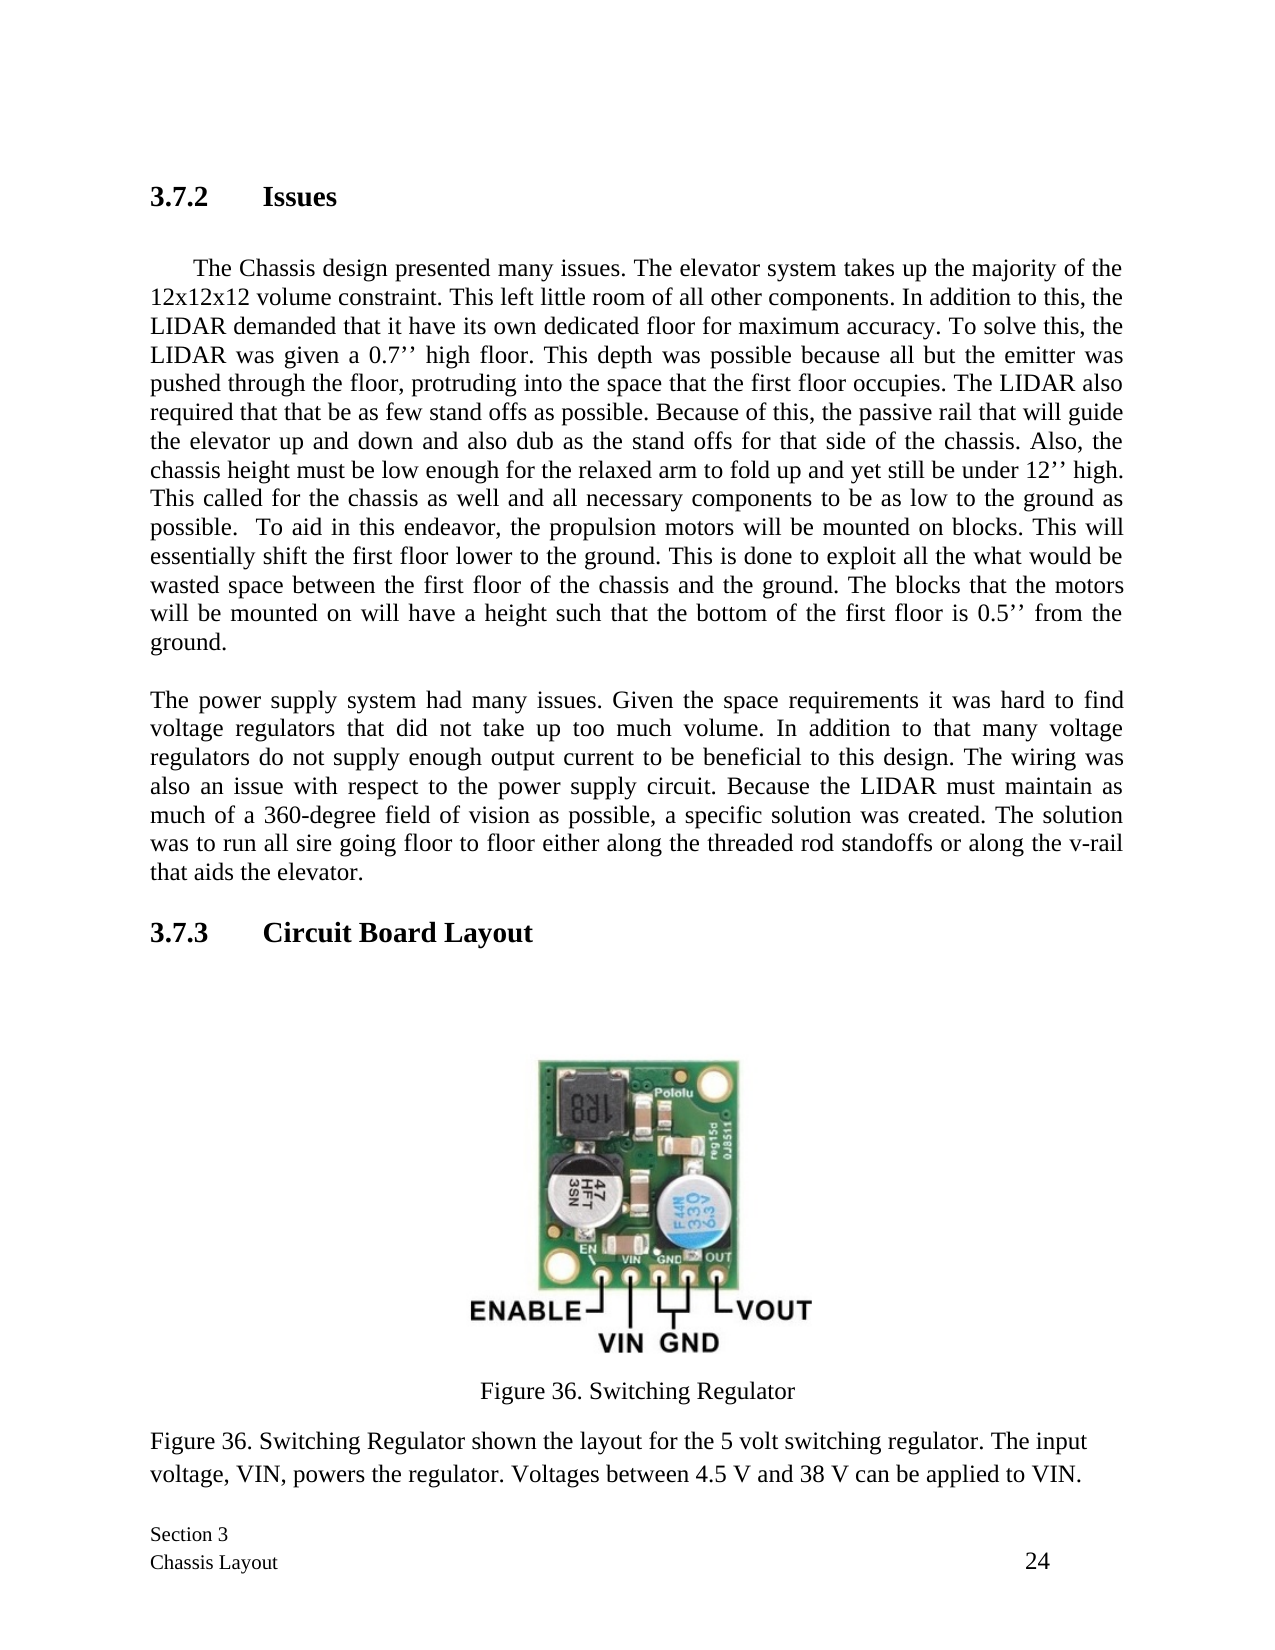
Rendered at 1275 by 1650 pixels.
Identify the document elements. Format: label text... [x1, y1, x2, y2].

text The Chassis design presented many issues. The elevator system takes up the majority of the 12x12x12 volume constraint. This left little room of all other components. In addition to this, the LIDAR demanded that it have its own dedicated floor for maximum accuracy. To solve this, the LIDAR was given a 0.7’’ high floor. This depth was possible because all but the emitter was pushed through the floor, protruding into the space that the first floor occupies. The LIDAR also required that that be as few stand offs as possible. Because of this, the passive rail that will guide the elevator up and down and also dub as the stand offs for that side of the chassis. Also, the chassis height must be low enough for the relaxed arm to fold up and yet still be under 12’’ high. This called for the chassis as well and all necessary components to be as low to the ground as possible. To aid in this endeavor, the propulsion motors will be mounted on blocks. This will essentially shift the first floor lower to the ground. This is done to exploit all the what would be wasted space between the first floor of the chassis and the ground. The blocks that the motors will be mounted on will have a height such that the bottom of the first floor is 0.5’’ from the ground. [150, 253, 1125, 656]
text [150, 1426, 1125, 1488]
picture [412, 1018, 863, 1372]
subtitle Issues [150, 179, 1125, 212]
text The power supply system had many issues. Given the space requirements it was hard to find voltage regulators that did not take up too much volume. In addition to that many voltage regulators do not supply enough output current to be beneficial to this design. The wiring was also an issue with respect to the power supply circuit. Because the LIDAR must maintain as much of a 360-degree field of vision as possible, a specific solution was created. The solution was to run all sire going floor to floor either along the threaded rod standoffs or along the v-rail that aids the elevator. [150, 685, 1125, 886]
subtitle Circuit Board Layout [150, 915, 1125, 948]
